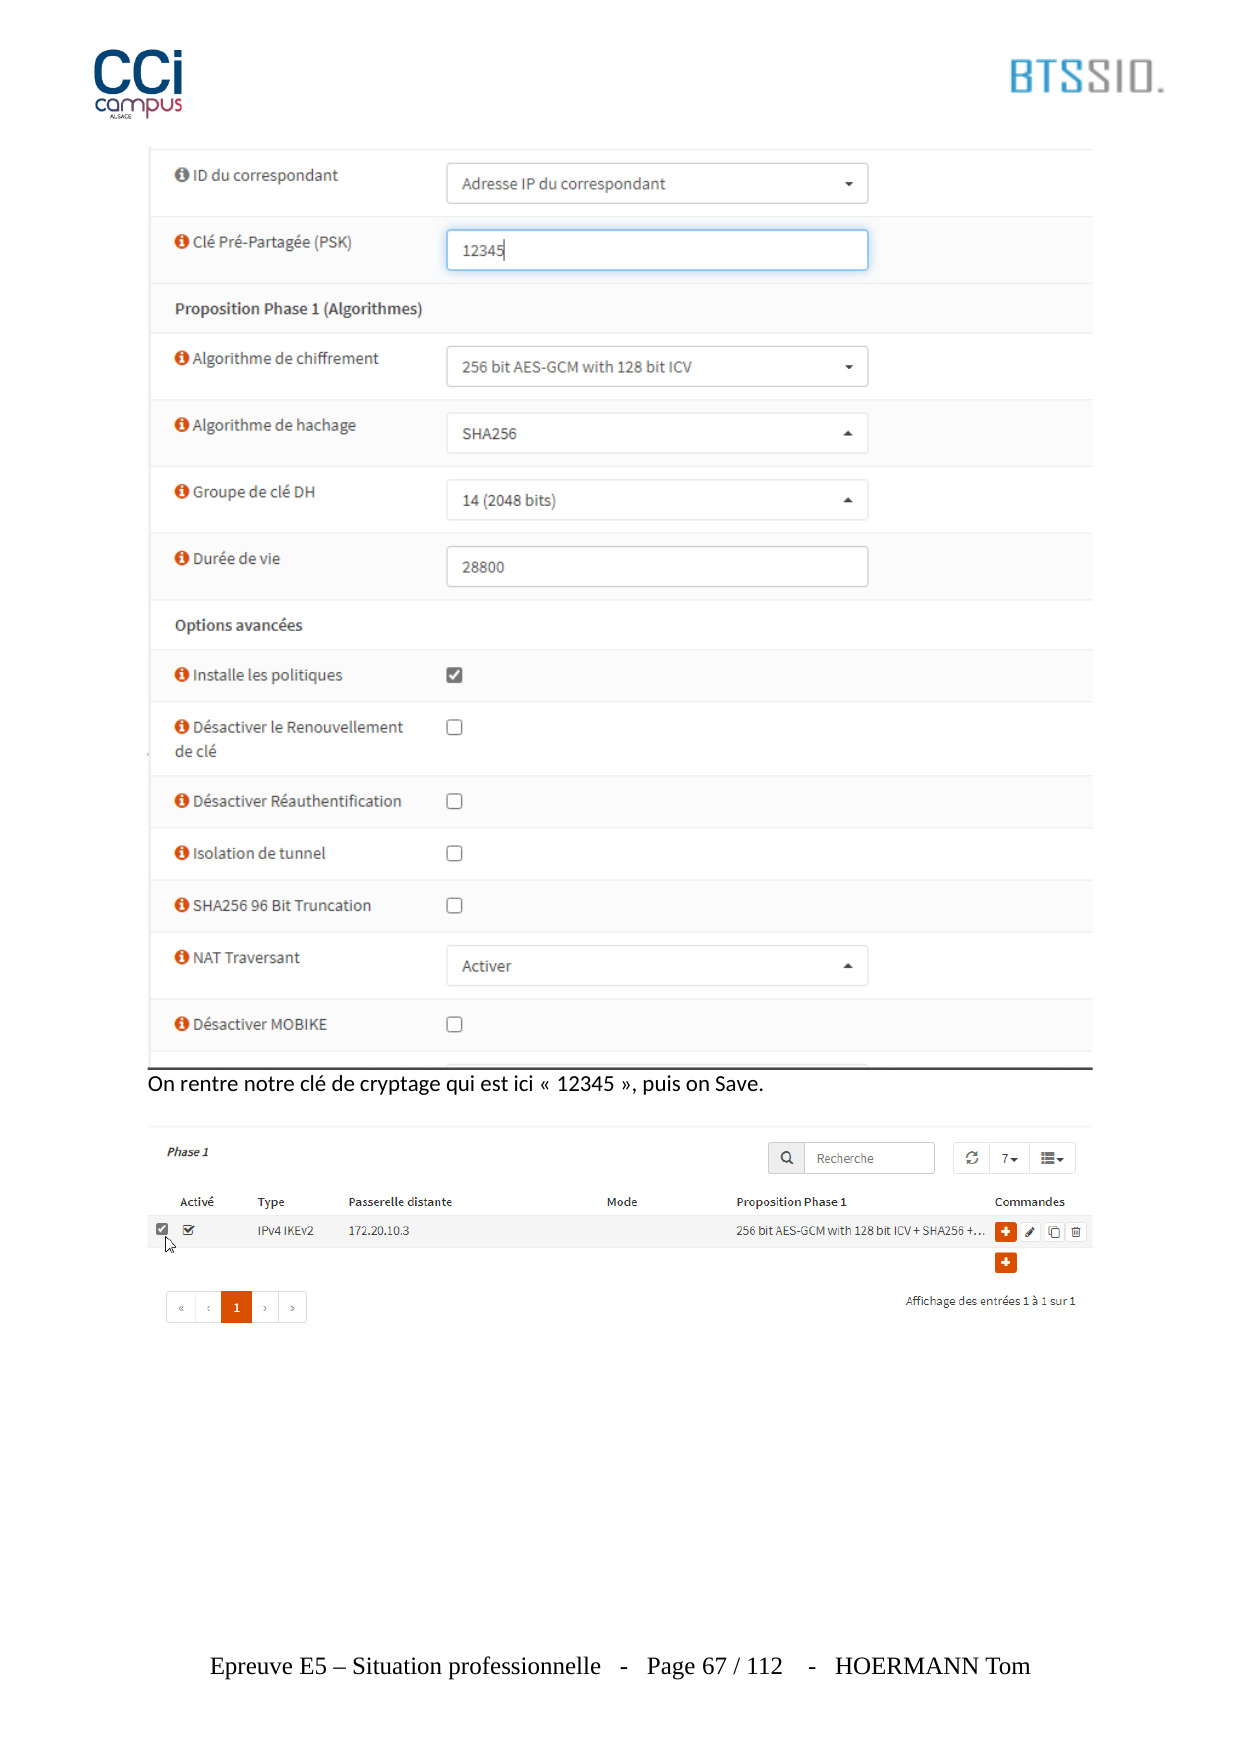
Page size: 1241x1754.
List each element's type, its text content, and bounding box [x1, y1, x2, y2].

picture [1004, 46, 1169, 104]
picture [147, 147, 1093, 1070]
text On rentre notre clé de cryptage qui est ici « 12345 », puis on Save. [148, 1070, 1093, 1098]
picture [147, 1125, 1093, 1329]
picture [81, 44, 194, 123]
